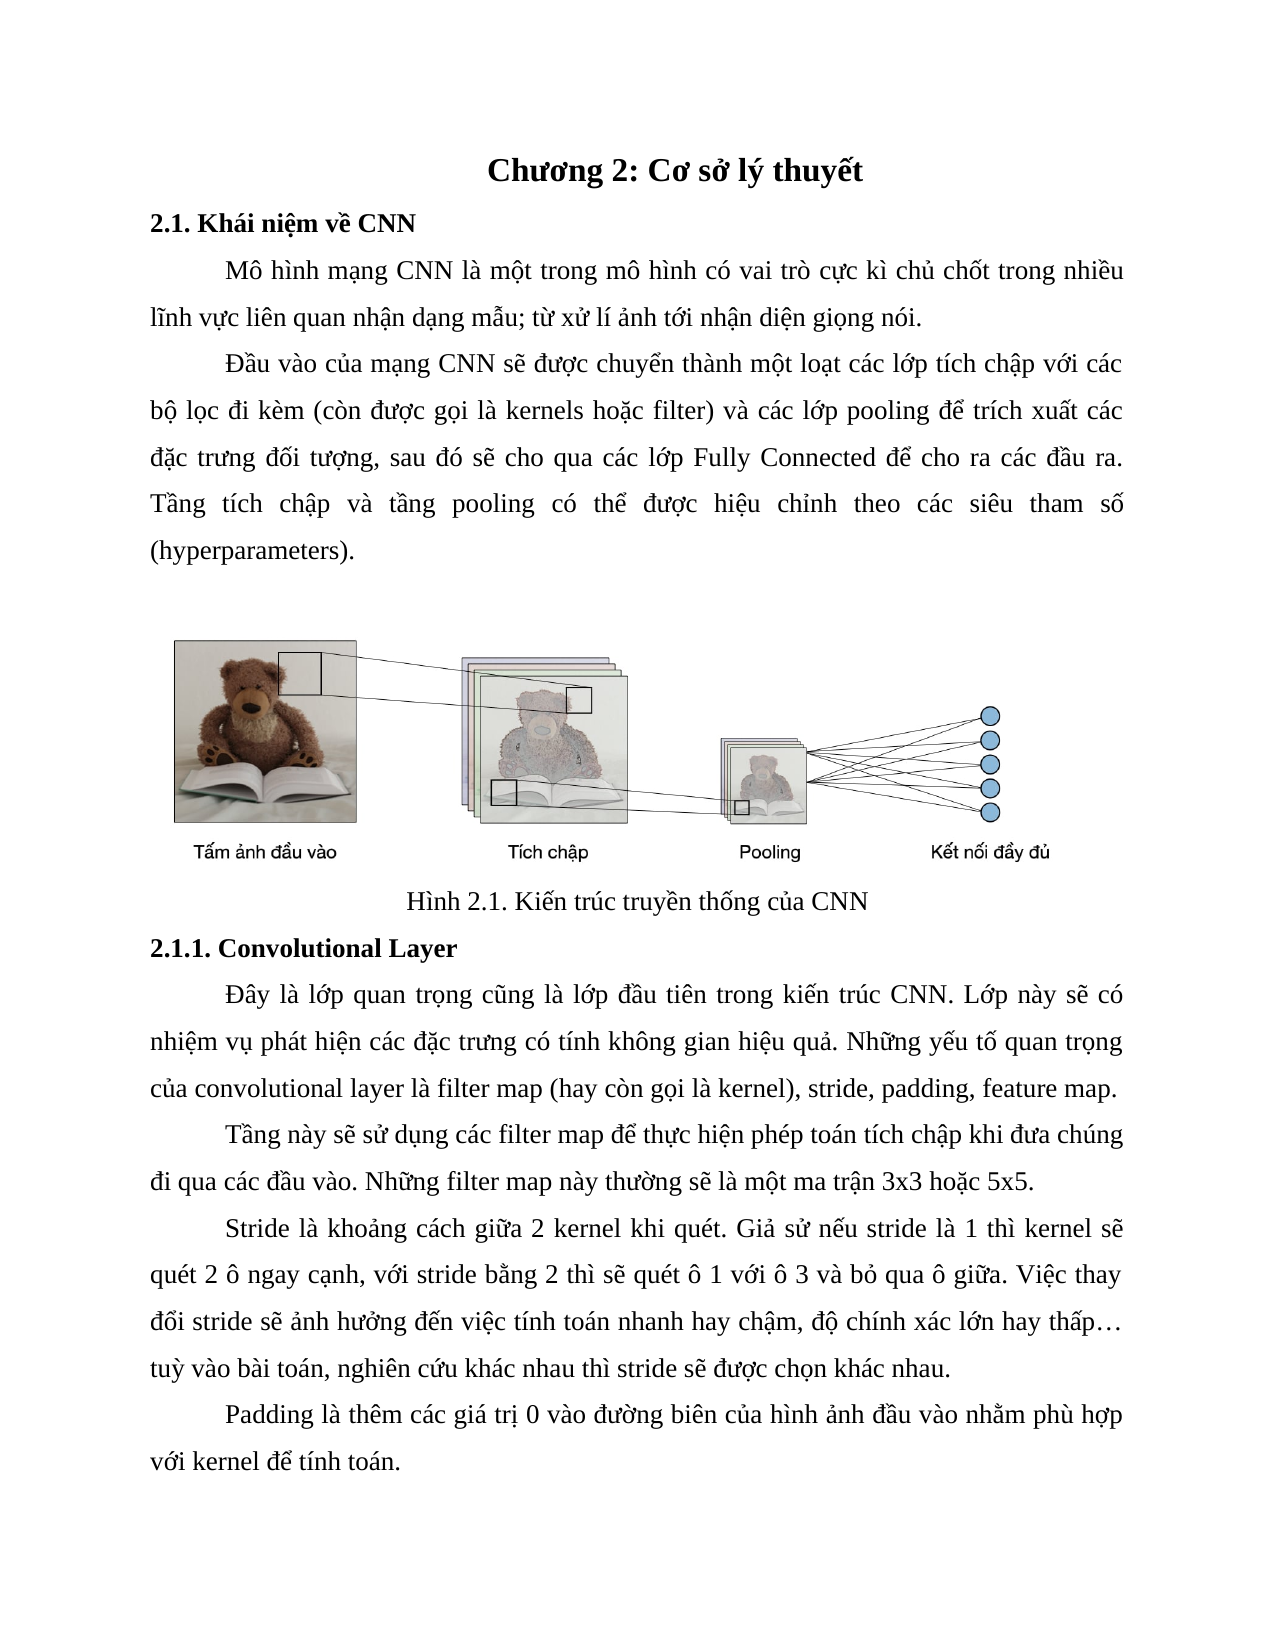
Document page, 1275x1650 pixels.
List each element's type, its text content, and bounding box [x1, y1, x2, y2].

list Tầng này sẽ sử dụng các filter map để thực hiện phép toán tích chập khi đưa chúng đi qua các đầu vào. Những filter map này thường sẽ là một ma trận 3x3 hoặc 5x5. [150, 1118, 1125, 1196]
list 2.1.1. Convolutional Layer [150, 932, 1125, 963]
text Đầu vào của mạng CNN sẽ được chuyển thành một loạt các lớp tích chập với các bộ lọc đi kèm (còn được gọi là kernels hoặc filter) và các lớp pooling để trích xuất các đặc trưng đối tượng, sau đó sẽ cho qua các lớp Fully Connected để cho ra các đầu ra. Tầng tích chập và tầng pooling có thể được hiệu chỉnh theo các siêu tham số (hyperparameters). [150, 347, 1125, 565]
list Chương 2: Cơ sở lý thuyết [225, 150, 1125, 188]
list Mô hình mạng CNN là một trong mô hình có vai trò cực kì chủ chốt trong nhiều lĩnh vực liên quan nhận dạng mẫu; từ xử lí ảnh tới nhận diện giọng nói. [150, 254, 1125, 332]
list 2.1. Khái niệm về CNN [150, 207, 1125, 239]
list Đây là lớp quan trọng cũng là lớp đầu tiên trong kiến trúc CNN. Lớp này sẽ có nhiệm vụ phát hiện các đặc trưng có tính không gian hiệu quả. Những yếu tố quan trọng của convolutional layer là filter map (hay còn gọi là kernel), stride, padding, feature map. [150, 978, 1125, 1103]
list Stride là khoảng cách giữa 2 kernel khi quét. Giả sử nếu stride là 1 thì kernel sẽ quét 2 ô ngay cạnh, với stride bằng 2 thì sẽ quét ô 1 với ô 3 và bỏ qua ô giữa. Việc thay đổi stride sẽ ảnh hưởng đến việc tính toán nhanh hay chậm, độ chính xác lớn hay thấp… tuỳ vào bài toán, nghiên cứu khác nhau thì stride sẽ được chọn khác nhau. [150, 1212, 1125, 1383]
list Hình 2.1. Kiến trúc truyền thống của CNN [150, 885, 1125, 916]
list Padding là thêm các giá trị 0 vào đường biên của hình ảnh đầu vào nhằm phù hợp với kernel để tính toán. [150, 1398, 1125, 1476]
picture [150, 627, 1125, 871]
